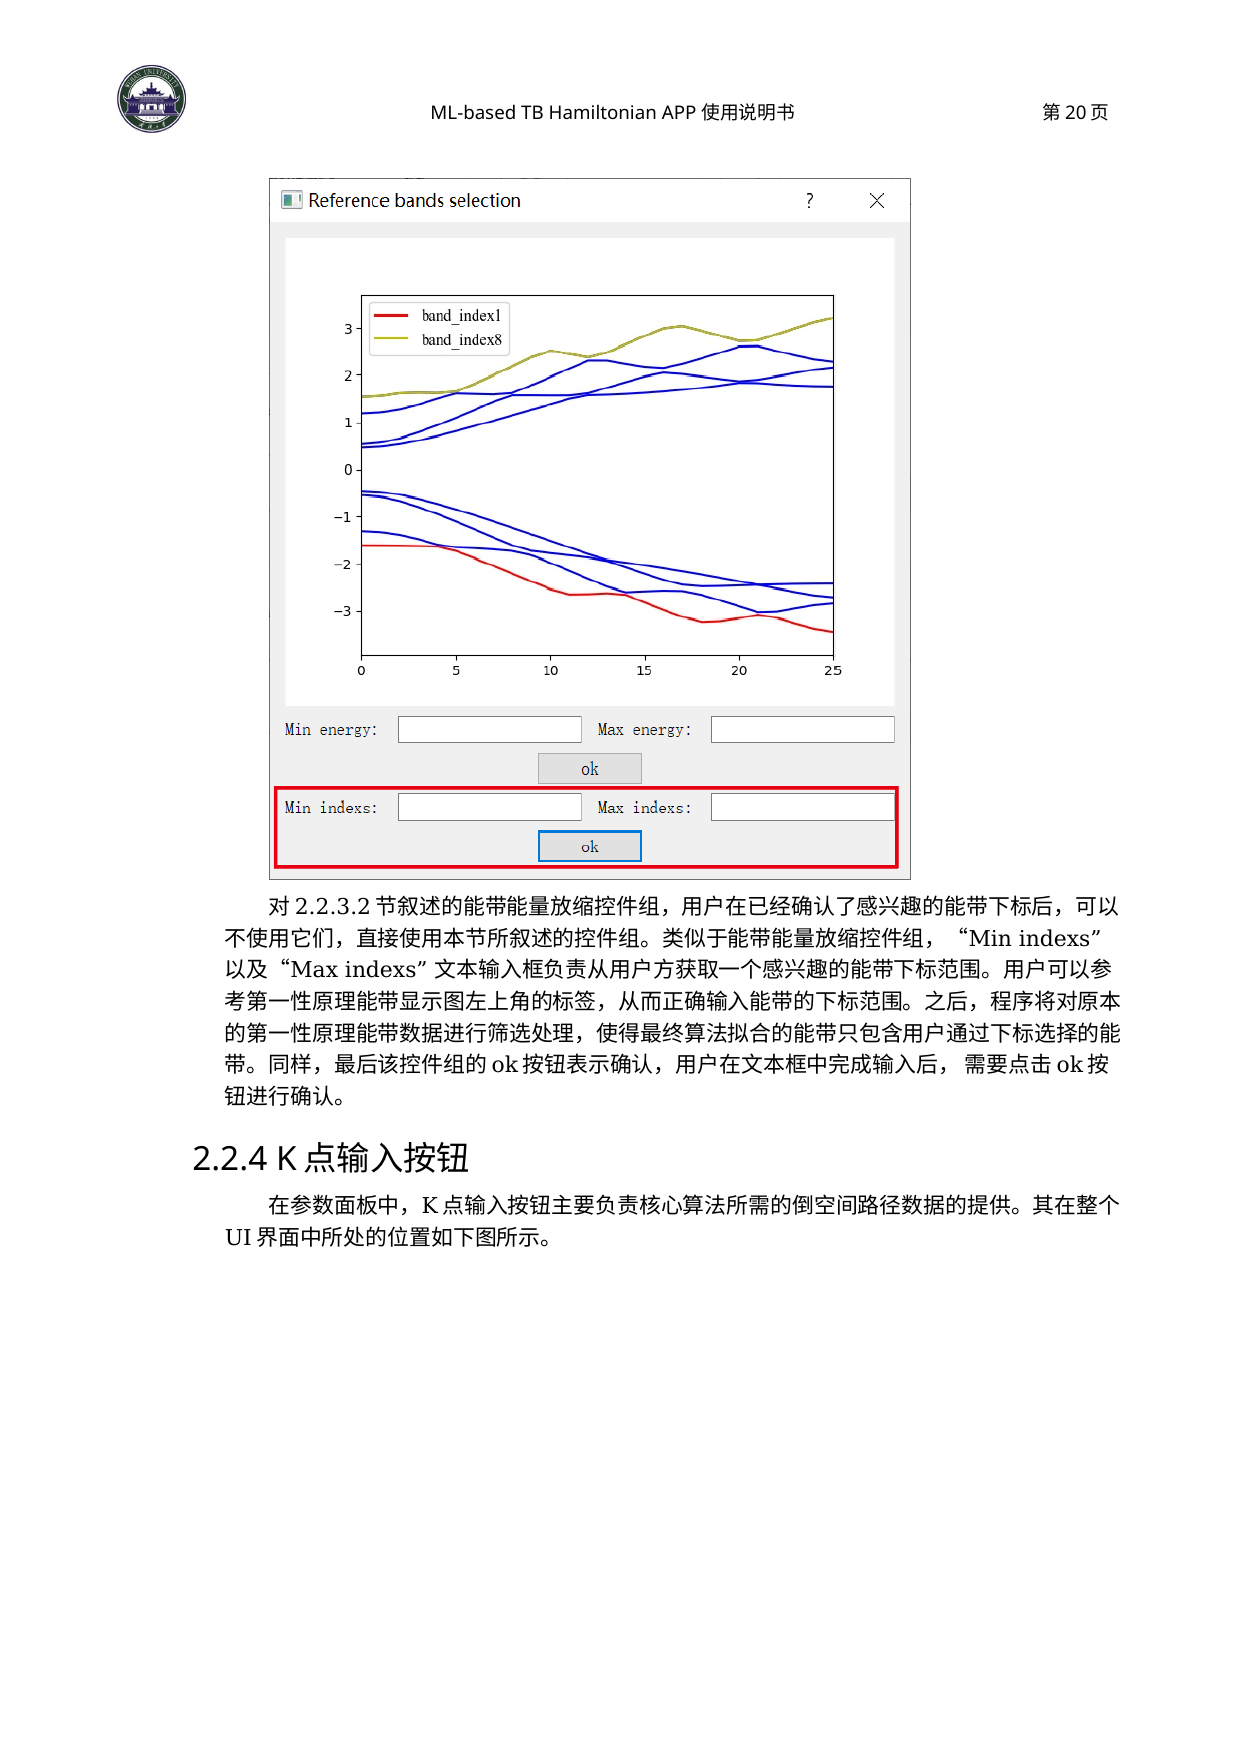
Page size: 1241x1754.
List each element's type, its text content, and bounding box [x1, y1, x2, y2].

picture [116, 64, 187, 134]
text 在参数面板中，K点输入按钮主要负责核心算法所需的倒空间路径数据的提供。其在整个UI界面中所处的位置如下图所示。 [224, 1188, 1122, 1251]
subtitle K点输入按钮 [192, 1131, 1122, 1180]
text 对2.2.3.2节叙述的能带能量放缩控件组，用户在已经确认了感兴趣的能带下标后，可以不使用它们，直接使用本节所叙述的控件组。类似于能带能量放缩控件组，“Min indexs”以及“Max indexs” 文本输入框负责从用户方获取一个感兴趣的能带下标范围。用户可以参考第一性原理能带显示图左上角的标签，从而正确输入能带的下标范围。之后，程序将对原本的第一性原理能带数据进行筛选处理，使得最终算法拟合的能带只包含用户通过下标选择的能带。同样，最后该控件组的ok按钮表示确认，用户在文本框中完成输入后， 需要点击ok按钮进行确认。 [224, 889, 1122, 1111]
picture [268, 177, 912, 881]
